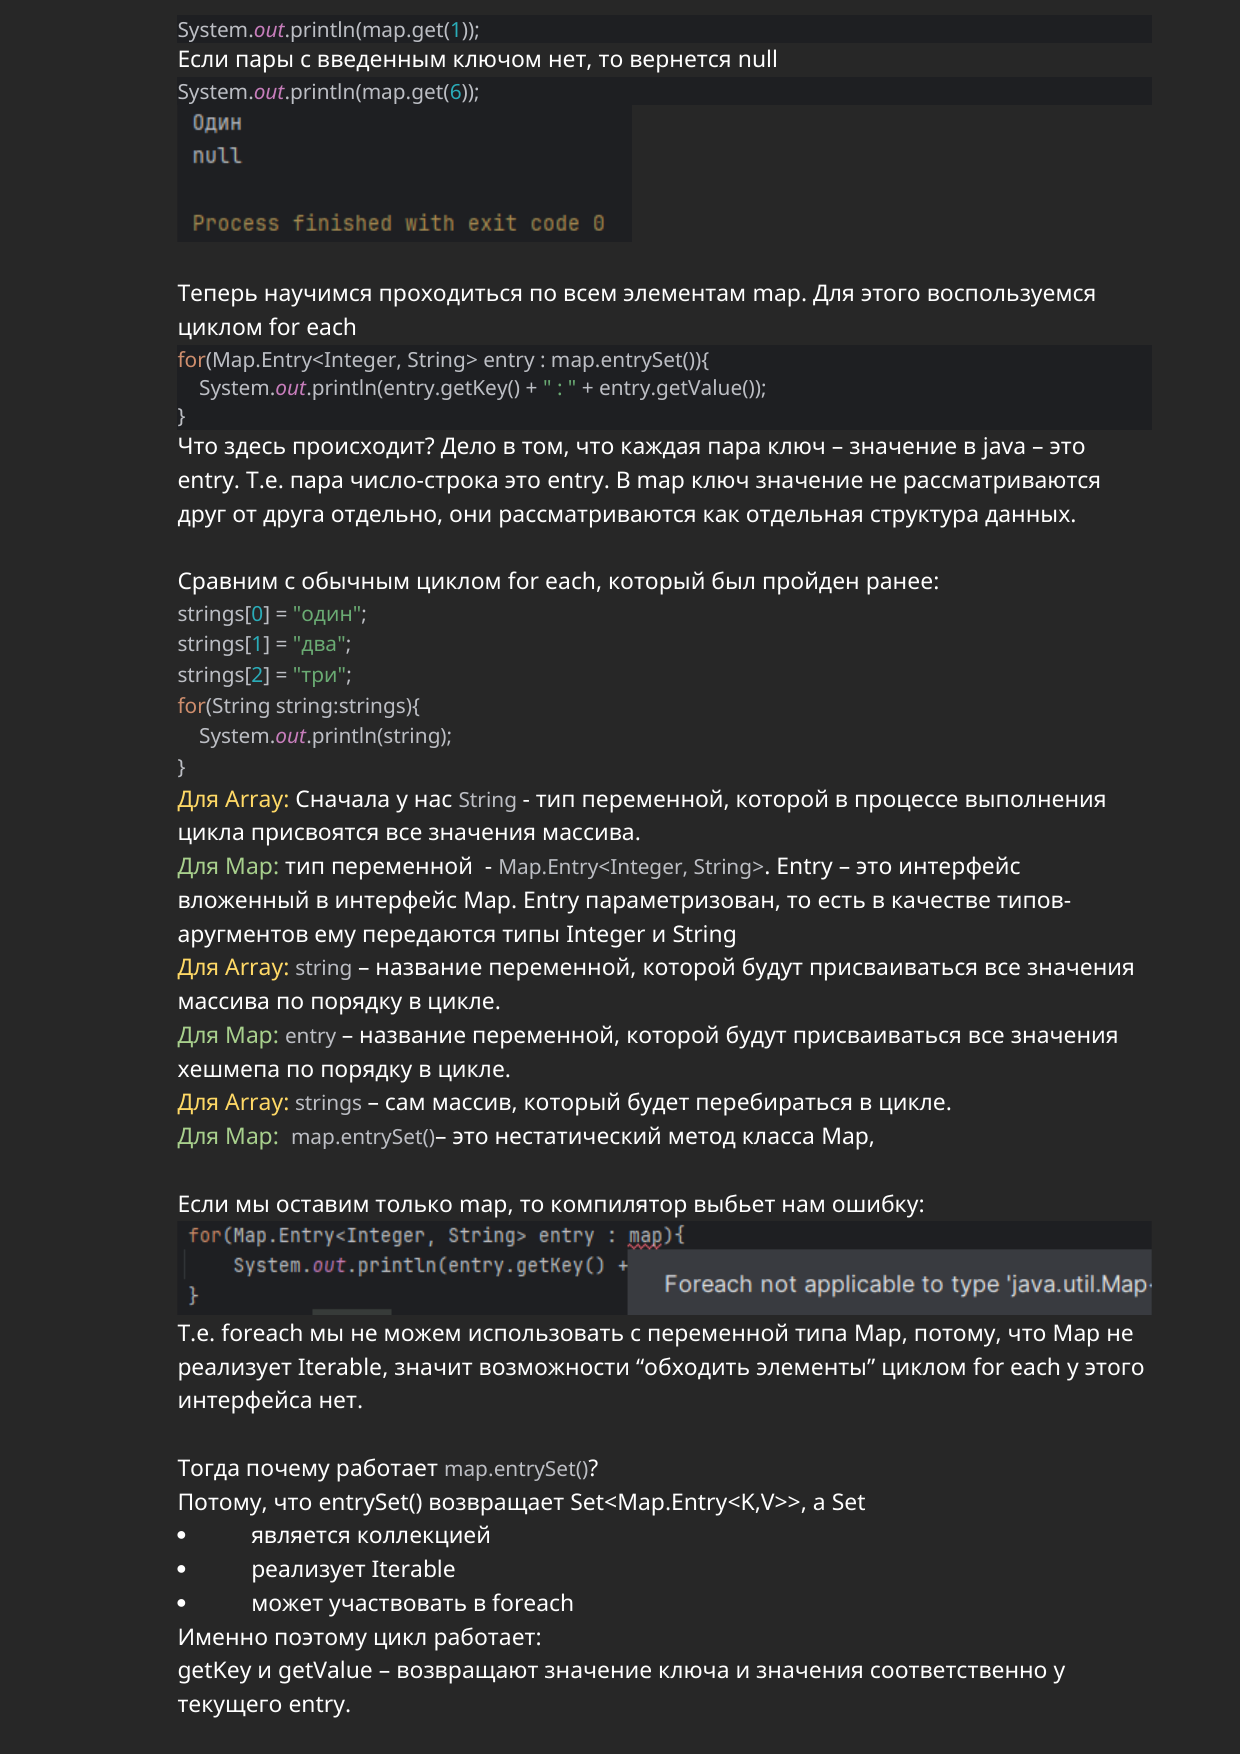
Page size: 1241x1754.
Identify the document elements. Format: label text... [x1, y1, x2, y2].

text Для Map: entry – название переменной, которой будут присваиваться все значения хешмепа по порядку в цикле. [177, 1019, 1152, 1084]
text System.out.println(map.get(6)); [177, 77, 1152, 105]
list реализует Iterable [177, 1553, 1152, 1584]
text Для Map: map.entrySet()– это нестатический метод класса Map, [177, 1120, 1152, 1151]
text Потому, что entrySet() возвращает Set<Map.Entry<K,V>>, а Set [177, 1486, 1152, 1517]
text Для Array: Сначала у нас String - тип переменной, которой в процессе выполнения цикла присвоятся все значения массива. [177, 783, 1152, 848]
text System.out.println(map.get(1)); [177, 15, 1152, 43]
text Сравним с обычным циклом for each, который был пройден ранее: [177, 565, 1152, 596]
list является коллекцией [177, 1519, 1152, 1551]
text for(Map.Entry<Integer, String> entry : map.entrySet()){ System.out.println(entry.getKey() + " : " + entry.getValue()); } [177, 345, 1152, 430]
text Для Map: тип переменной - Map.Entry<Integer, String>. Entry – это интерфейс вложенный в интерфейс Map. Entry параметризован, то есть в качестве типов-аругментов ему передаются типы Integer и String [177, 850, 1152, 949]
text Если пары с введенным ключом нет, то вернется null [177, 43, 1152, 74]
text Для Array: strings – сам массив, который будет перебираться в цикле. [177, 1086, 1152, 1118]
text Что здесь происходит? Дело в том, что каждая пара ключ – значение в java – это entry. Т.е. пара число-строка это entry. В map ключ значение не рассматриваются друг от друга отдельно, они рассматриваются как отдельная структура данных. [177, 430, 1152, 529]
picture [177, 1221, 1152, 1315]
text Если мы оставим только map, то компилятор выбьет нам ошибку: [177, 1188, 1152, 1219]
text Теперь научимся проходиться по всем элементам map. Для этого воспользуемся циклом for each [177, 277, 1152, 342]
text strings[0] = "один"; strings[1] = "два"; strings[2] = "три"; for(String string:strings){ System.out.println(string); } [177, 599, 1152, 780]
picture [177, 105, 632, 242]
text Для Array: string – название переменной, которой будут присваиваться все значения массива по порядку в цикле. [177, 951, 1152, 1016]
text Тогда почему работает map.entrySet()? [177, 1452, 1152, 1483]
text getKey и getValue – возвращают значение ключа и значения соответственно у текущего entry. [177, 1654, 1152, 1719]
text Т.е. foreach мы не можем использовать с переменной типа Map, потому, что Map не реализует Iterable, значит возможности “обходить элементы” циклом for each у этого интерфейса нет. [177, 1317, 1152, 1416]
text Именно поэтому цикл работает: [177, 1621, 1152, 1652]
list может участвовать в foreach [177, 1587, 1152, 1618]
